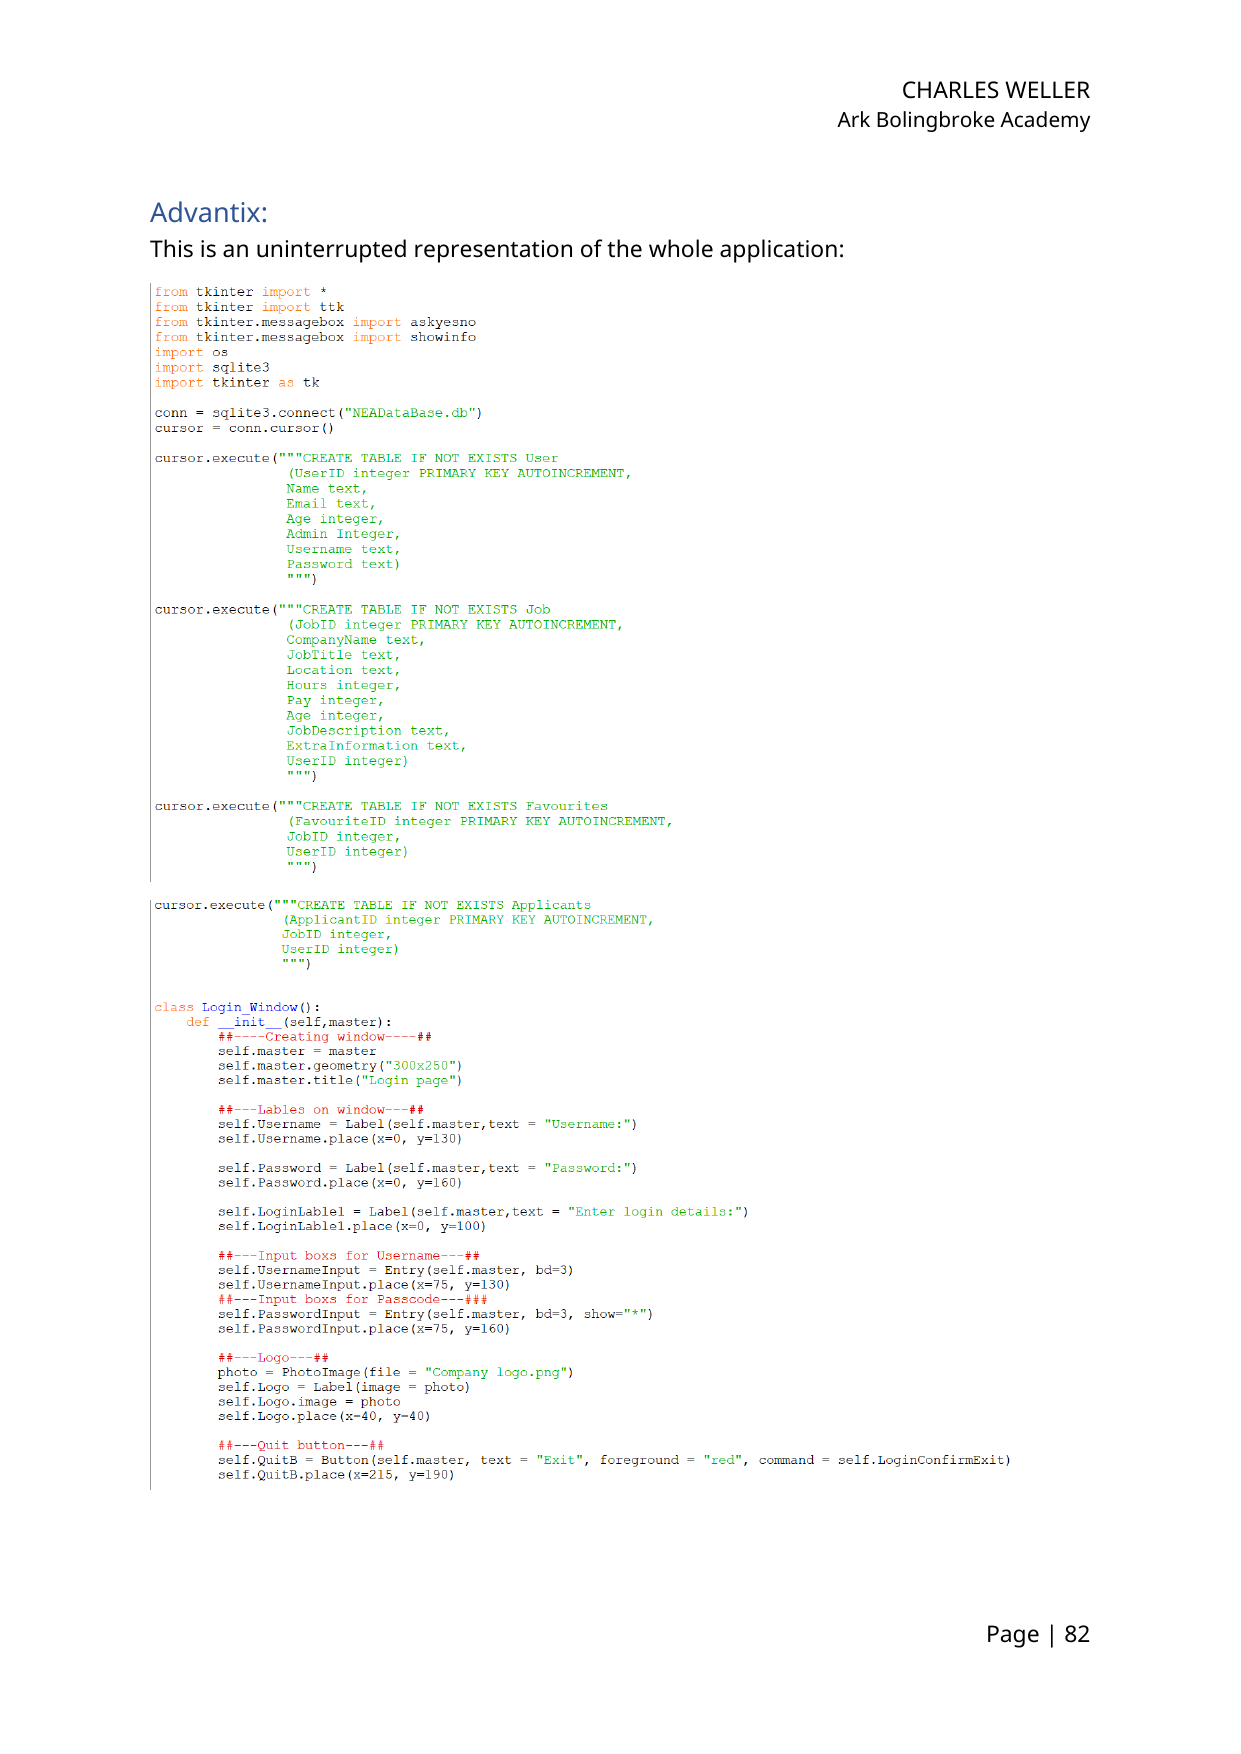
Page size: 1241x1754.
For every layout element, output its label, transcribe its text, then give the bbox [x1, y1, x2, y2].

picture [150, 900, 1027, 1490]
subtitle Advantix: [150, 193, 1090, 230]
text This is an uninterrupted representation of the whole application: [150, 233, 1090, 264]
picture [150, 283, 682, 882]
